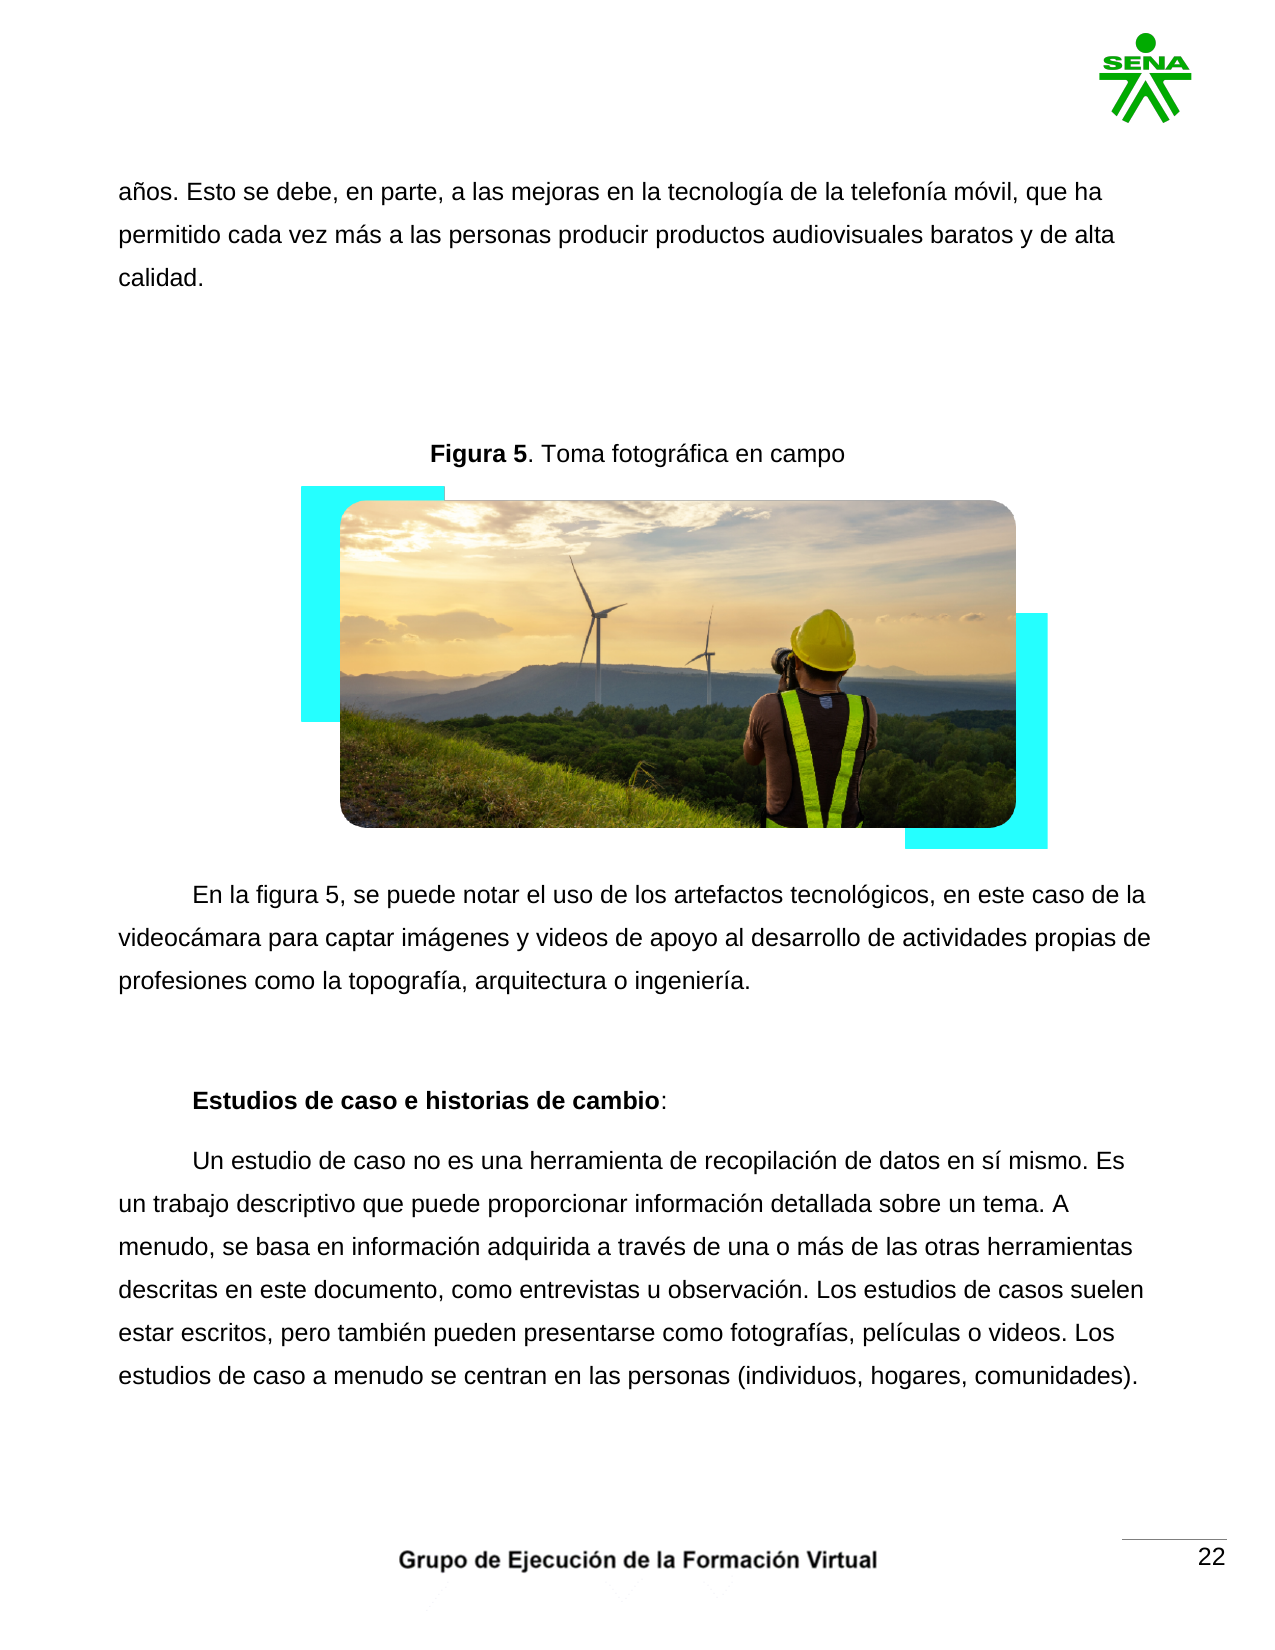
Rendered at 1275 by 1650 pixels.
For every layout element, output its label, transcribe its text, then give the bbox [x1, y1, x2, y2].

text Estudios de caso e historias de cambio: [118, 1086, 1157, 1114]
picture [0, 1500, 1275, 1611]
text Un estudio de caso no es una herramienta de recopilación de datos en sí mismo. Es un trabajo descriptivo que puede proporcionar información detallada sobre un tema. A menudo, se basa en información adquirida a través de una o más de las otras herramientas descritas en este documento, como entrevistas u observación. Los estudios de casos suelen estar escritos, pero también pueden presentarse como fotografías, películas o videos. Los estudios de caso a menudo se centran en las personas (individuos, hogares, comunidades). [118, 1146, 1157, 1390]
picture [301, 486, 1048, 849]
text En la figura 5, se puede notar el uso de los artefactos tecnológicos, en este caso de la videocámara para captar imágenes y videos de apoyo al desarrollo de actividades propias de profesiones como la topografía, arquitectura o ingeniería. [118, 880, 1157, 995]
picture [1099, 33, 1192, 123]
text Figura 5. Toma fotográfica en campo [118, 439, 1157, 467]
